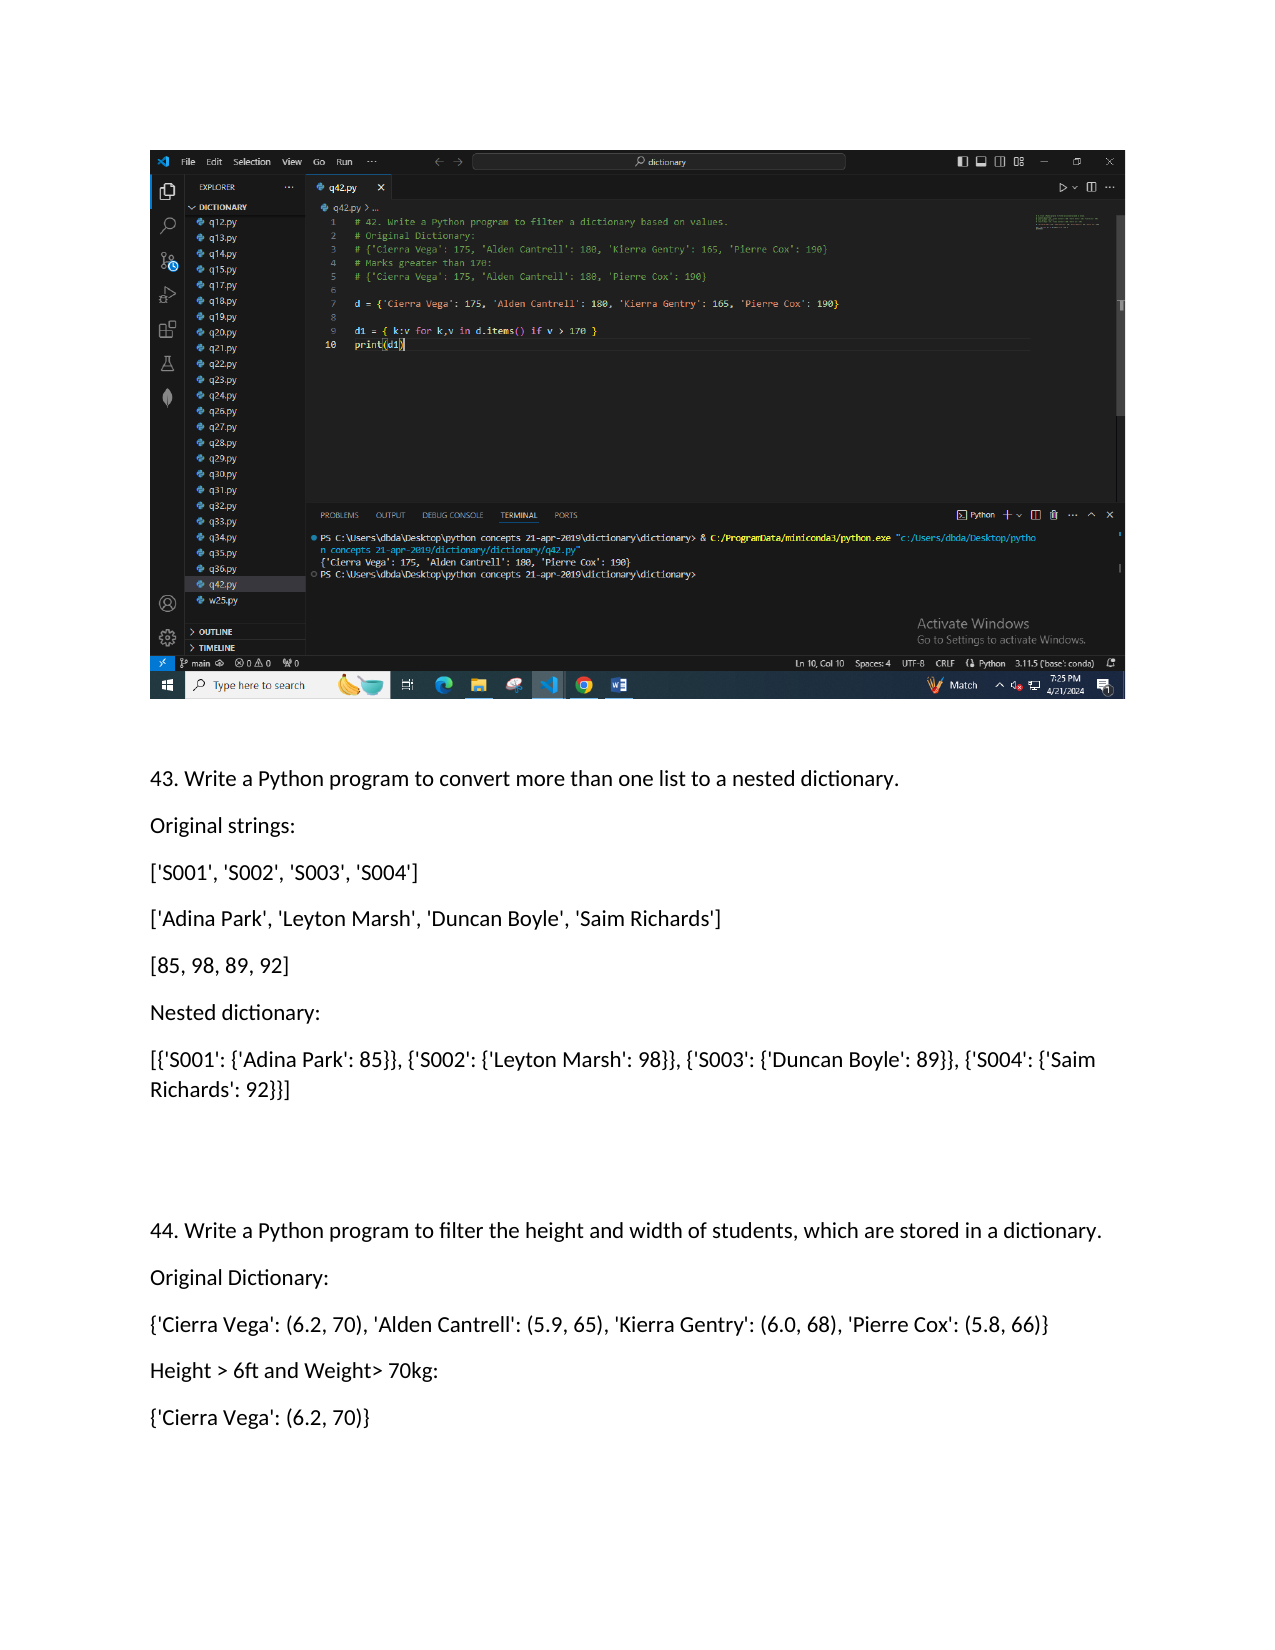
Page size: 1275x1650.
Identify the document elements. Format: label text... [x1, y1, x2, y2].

text ['Adina Park', 'Leyton Marsh', 'Duncan Boyle', 'Saim Richards'] [150, 904, 1125, 932]
text ['S001', 'S002', 'S003', 'S004'] [150, 858, 1125, 886]
text 44. Write a Python program to filter the height and width of students, which are stored in a dictionary. [150, 1216, 1125, 1244]
text {'Cierra Vega': (6.2, 70)} [150, 1403, 1125, 1431]
text Height > 6ft and Weight> 70kg: [150, 1357, 1125, 1384]
text Original Dictionary: [150, 1263, 1125, 1291]
text [85, 98, 89, 92] [150, 951, 1125, 979]
picture [150, 150, 1125, 699]
text Nested dictionary: [150, 998, 1125, 1026]
text Original strings: [150, 811, 1125, 839]
text {'Cierra Vega': (6.2, 70), 'Alden Cantrell': (5.9, 65), 'Kierra Gentry': (6.0, 68), 'Pierre Cox': (5.8, 66)} [150, 1310, 1125, 1338]
text [{'S001': {'Adina Park': 85}}, {'S002': {'Leyton Marsh': 98}}, {'S003': {'Duncan Boyle': 89}}, {'S004': {'Saim Richards': 92}}] [150, 1045, 1125, 1103]
text 43. Write a Python program to convert more than one list to a nested dictionary. [150, 764, 1125, 792]
